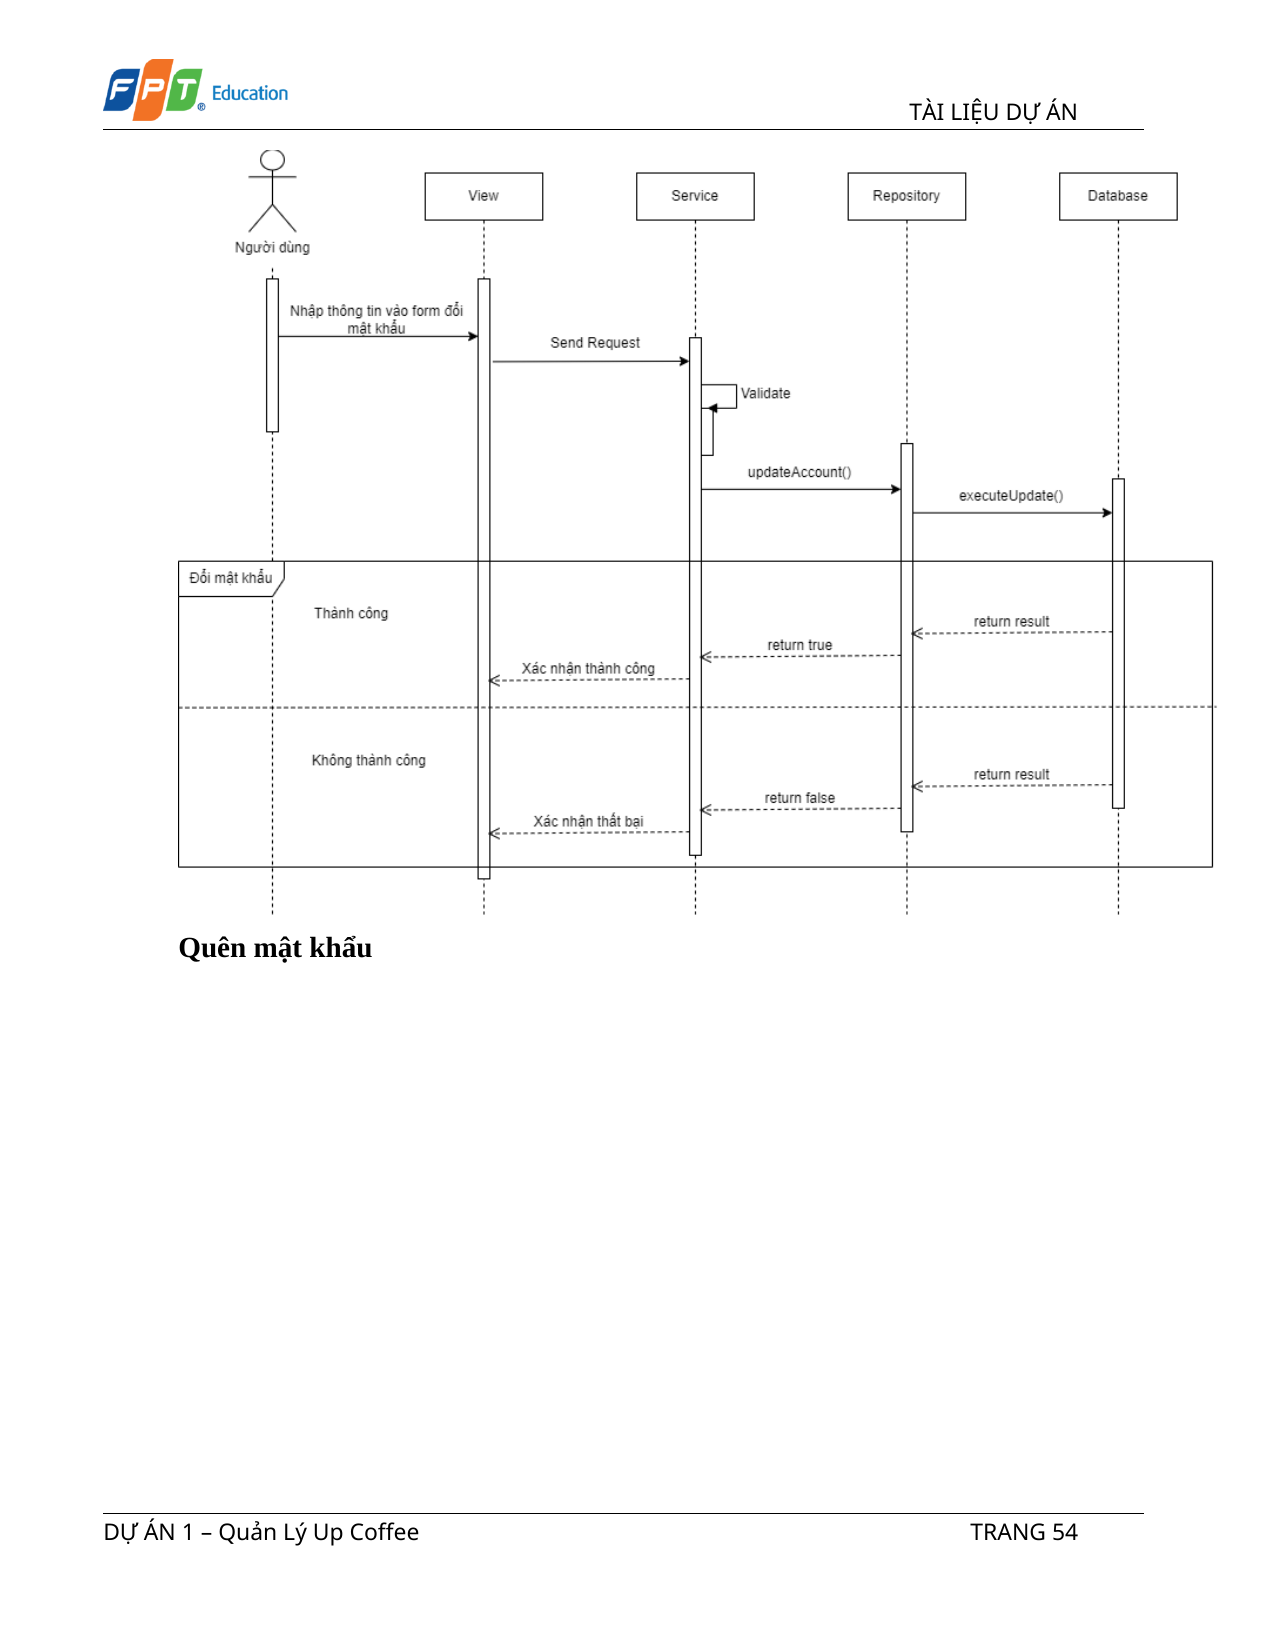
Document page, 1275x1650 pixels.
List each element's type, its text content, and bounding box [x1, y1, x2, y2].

picture [103, 59, 289, 121]
list Quên mật khẩu [178, 930, 1144, 963]
picture [178, 150, 1219, 916]
